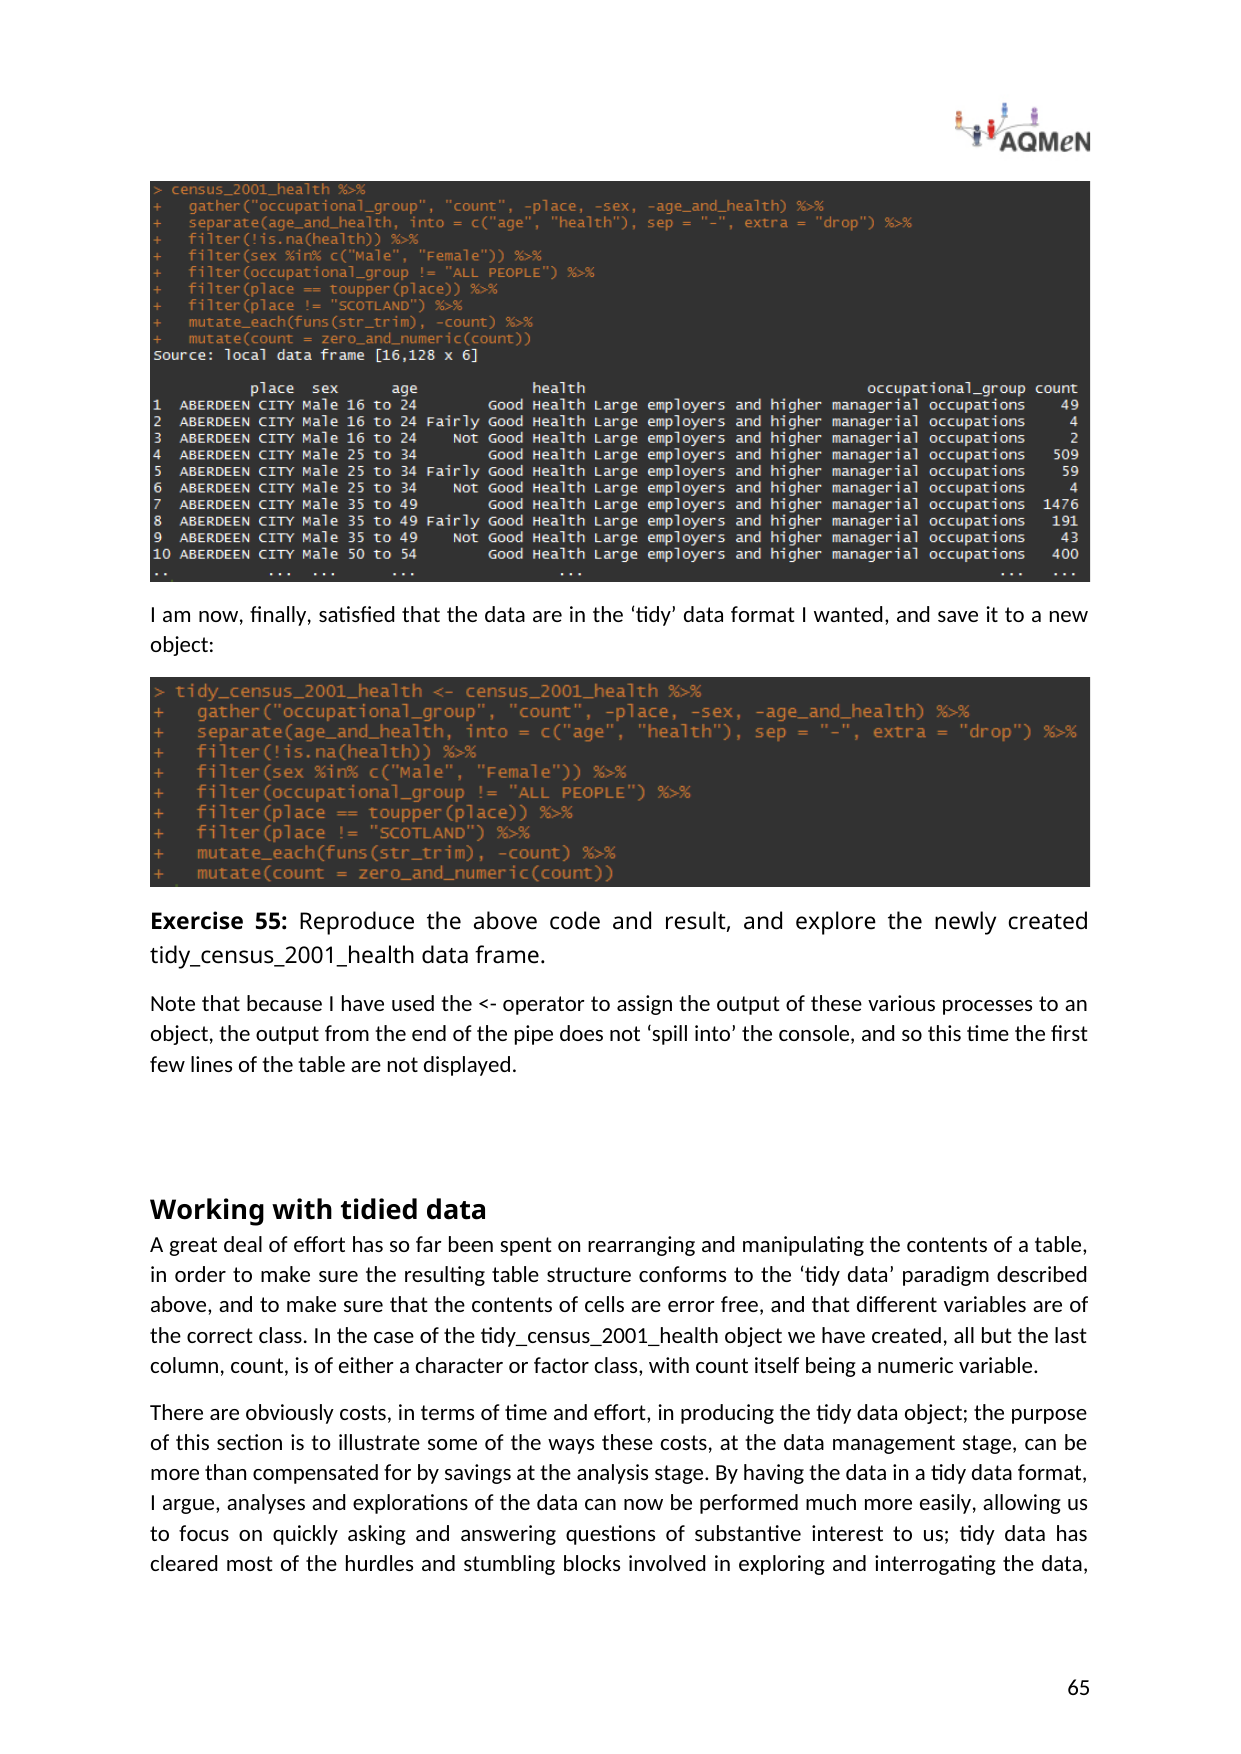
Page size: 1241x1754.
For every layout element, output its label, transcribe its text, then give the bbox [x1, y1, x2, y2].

text A great deal of effort has so far been spent on rearranging and manipulating the contents of a table, in order to make sure the resulting table structure conforms to the ‘tidy data’ paradigm described above, and to make sure that the contents of cells are error free, and that different variables are of the correct class. In the case of the tidy_census_2001_health object we have created, all but the last column, count, is of either a character or factor class, with count itself being a numeric variable. [150, 1230, 1090, 1379]
picture [150, 677, 1091, 887]
text Note that because I have used the <- operator to assign the output of these various processes to an object, the output from the end of the pipe does not ‘spill into’ the console, and so this time the first few lines of the table are not displayed. [150, 989, 1090, 1078]
subtitle Working with tidied data [150, 1190, 1090, 1227]
text Exercise 55: Reproduce the above code and result, and explore the newly created tidy_census_2001_health data frame. [150, 905, 1090, 970]
picture [150, 73, 1091, 582]
text I am now, finally, satisfied that the data are in the ‘tidy’ data format I wanted, and save it to a new object: [150, 600, 1090, 658]
